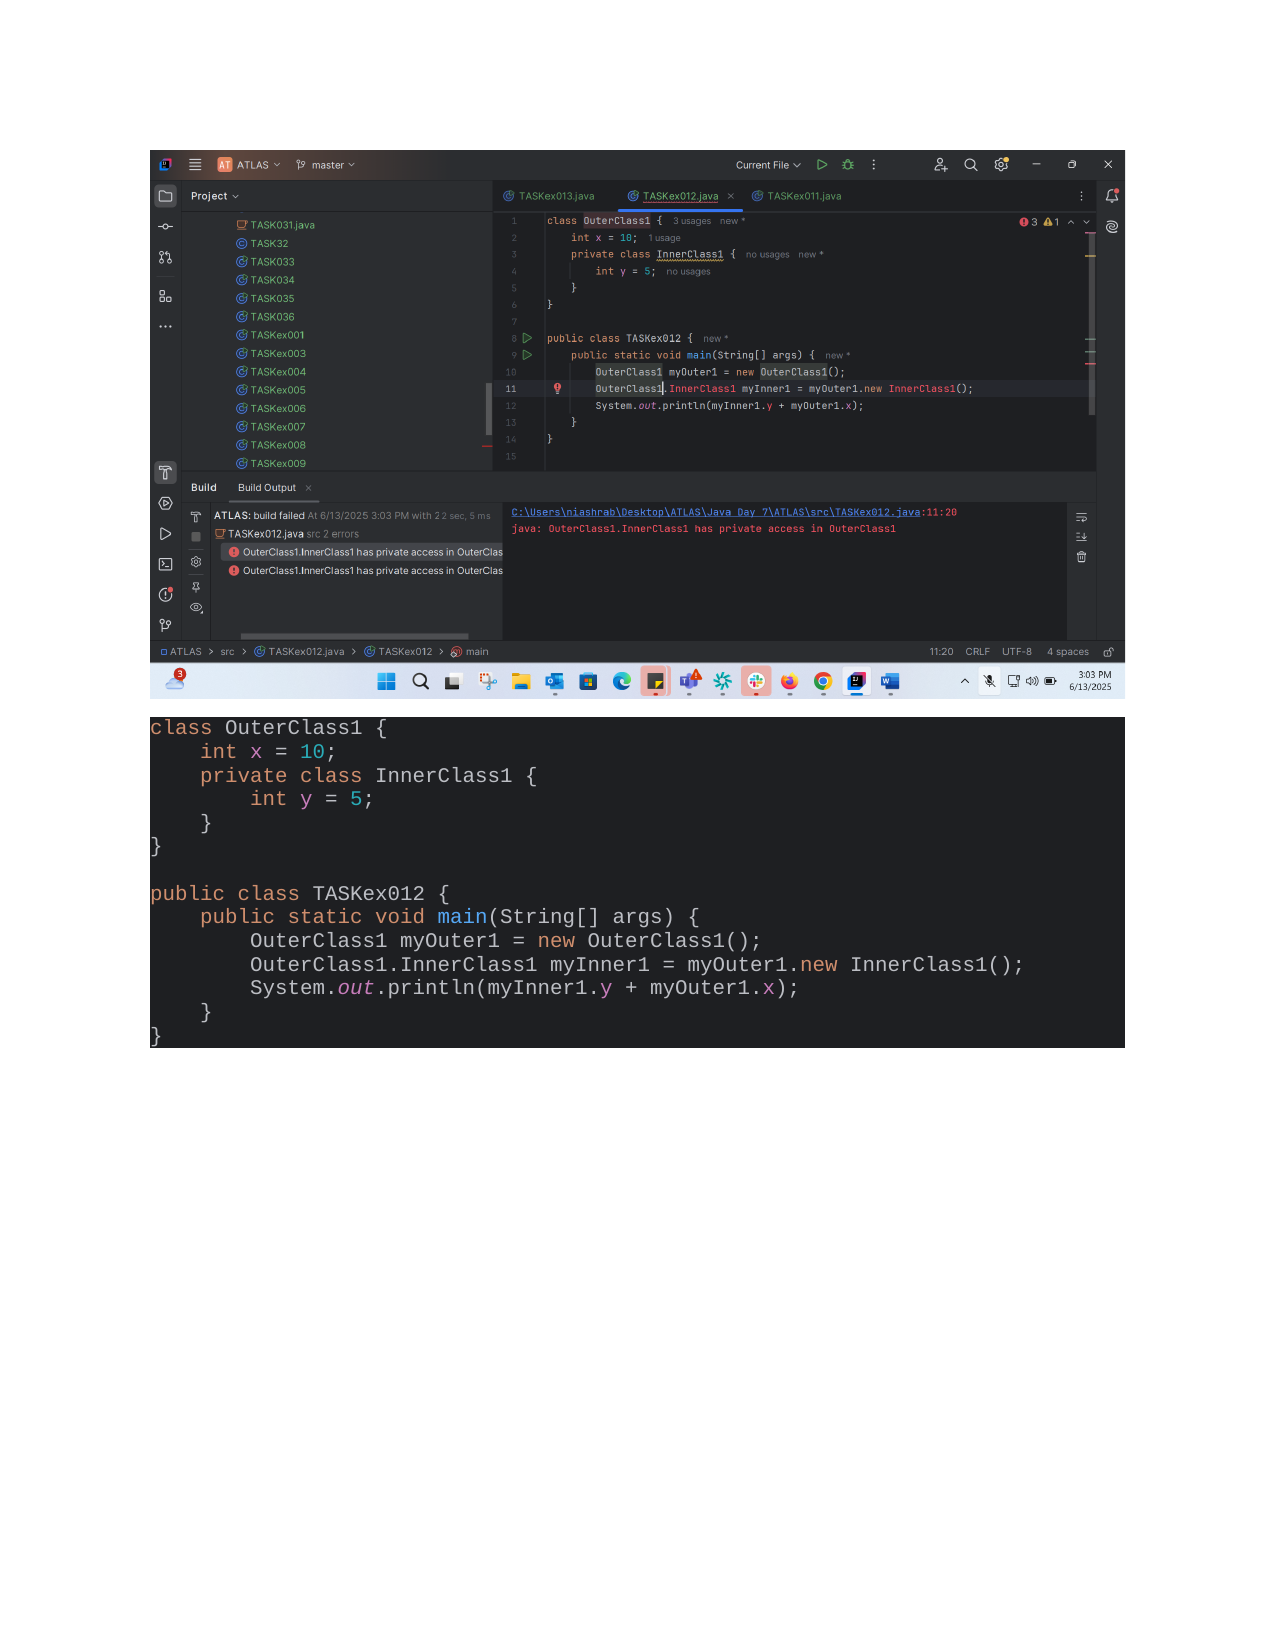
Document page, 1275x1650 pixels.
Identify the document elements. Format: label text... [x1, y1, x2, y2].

picture [150, 150, 1125, 699]
text class OuterClass1 { int x = 10; private class InnerClass1 { int y = 5; } } public class TASKex012 { public static void main(String[] args) { OuterClass1 myOuter1 = new OuterClass1(); OuterClass1.InnerClass1 myInner1 = myOuter1.new InnerClass1(); System.out.println(myInner1.y + myOuter1.x); } } [150, 717, 1125, 1048]
